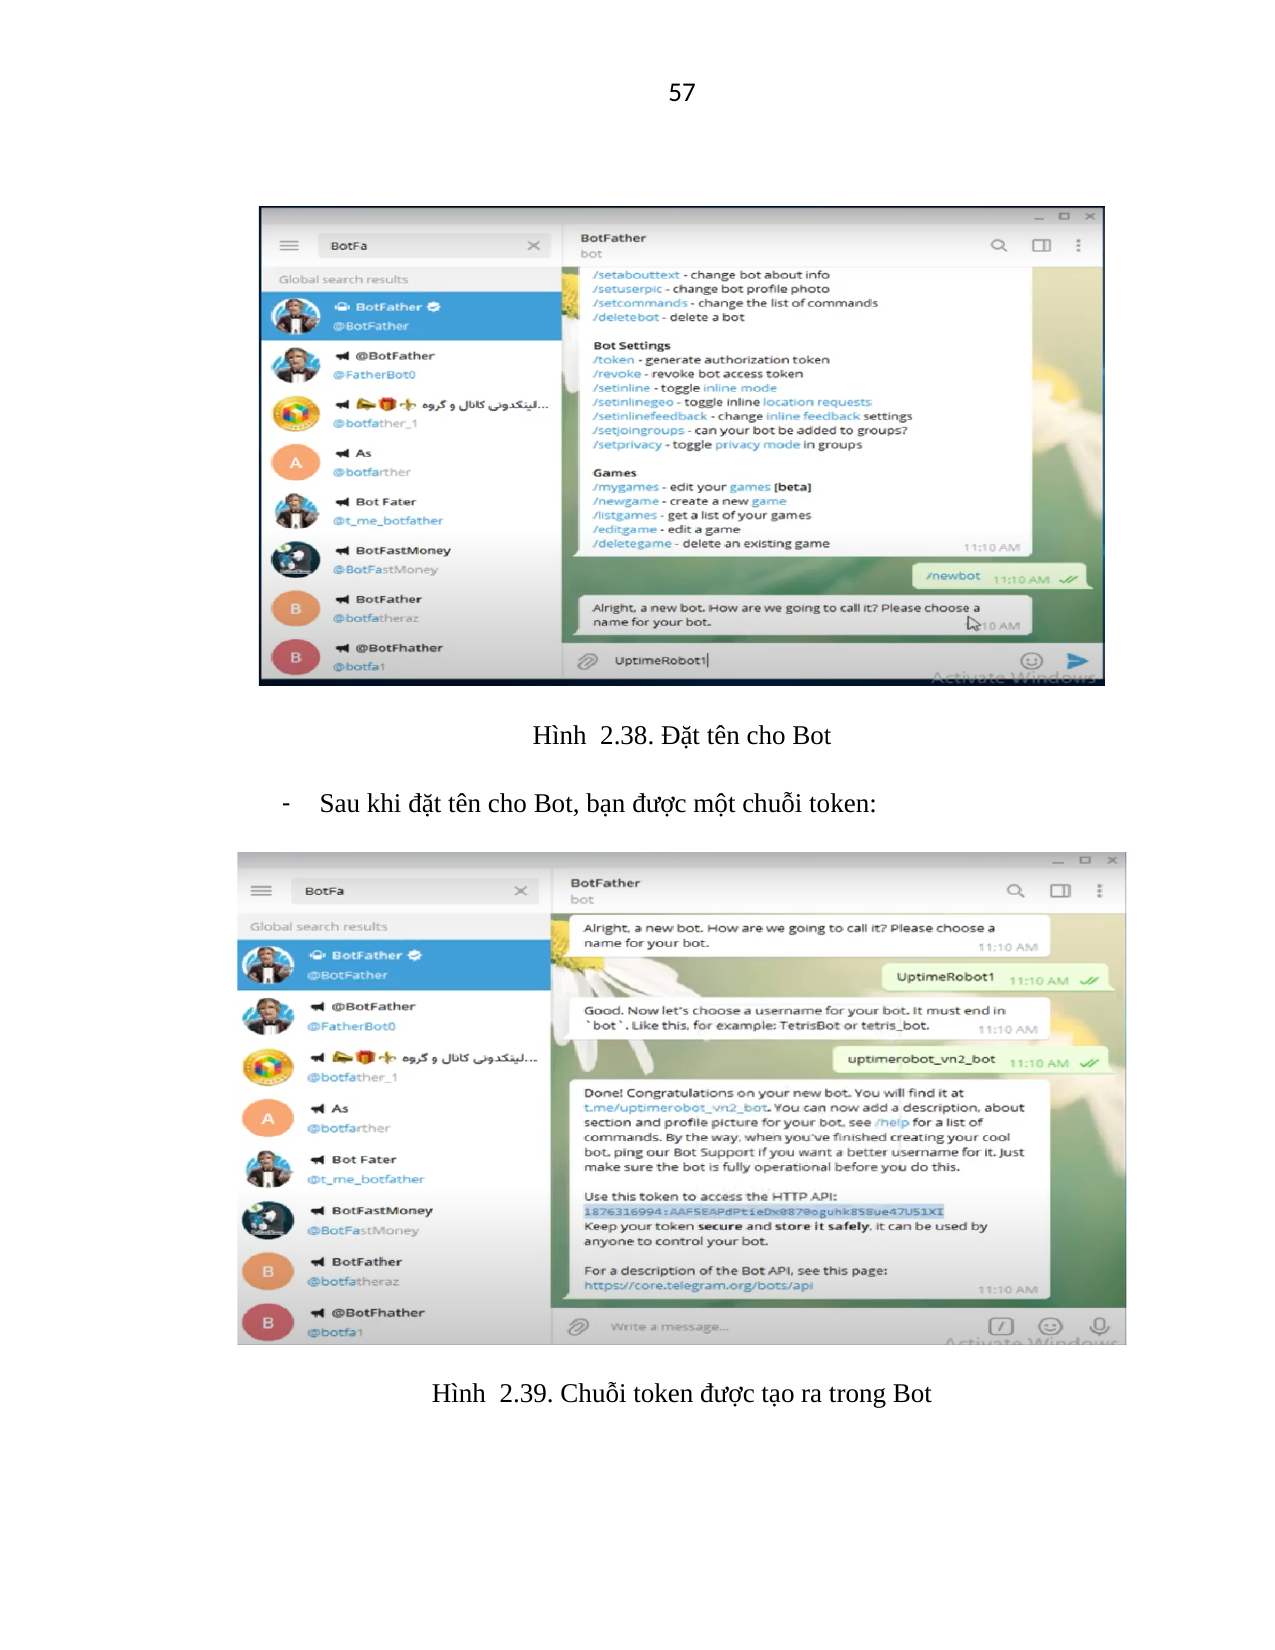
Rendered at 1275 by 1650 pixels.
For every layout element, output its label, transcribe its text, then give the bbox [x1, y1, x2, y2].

picture [258, 206, 1105, 686]
picture [237, 852, 1127, 1345]
list Sau khi đặt tên cho Bot, bạn được một chuỗi token: [282, 786, 1157, 819]
